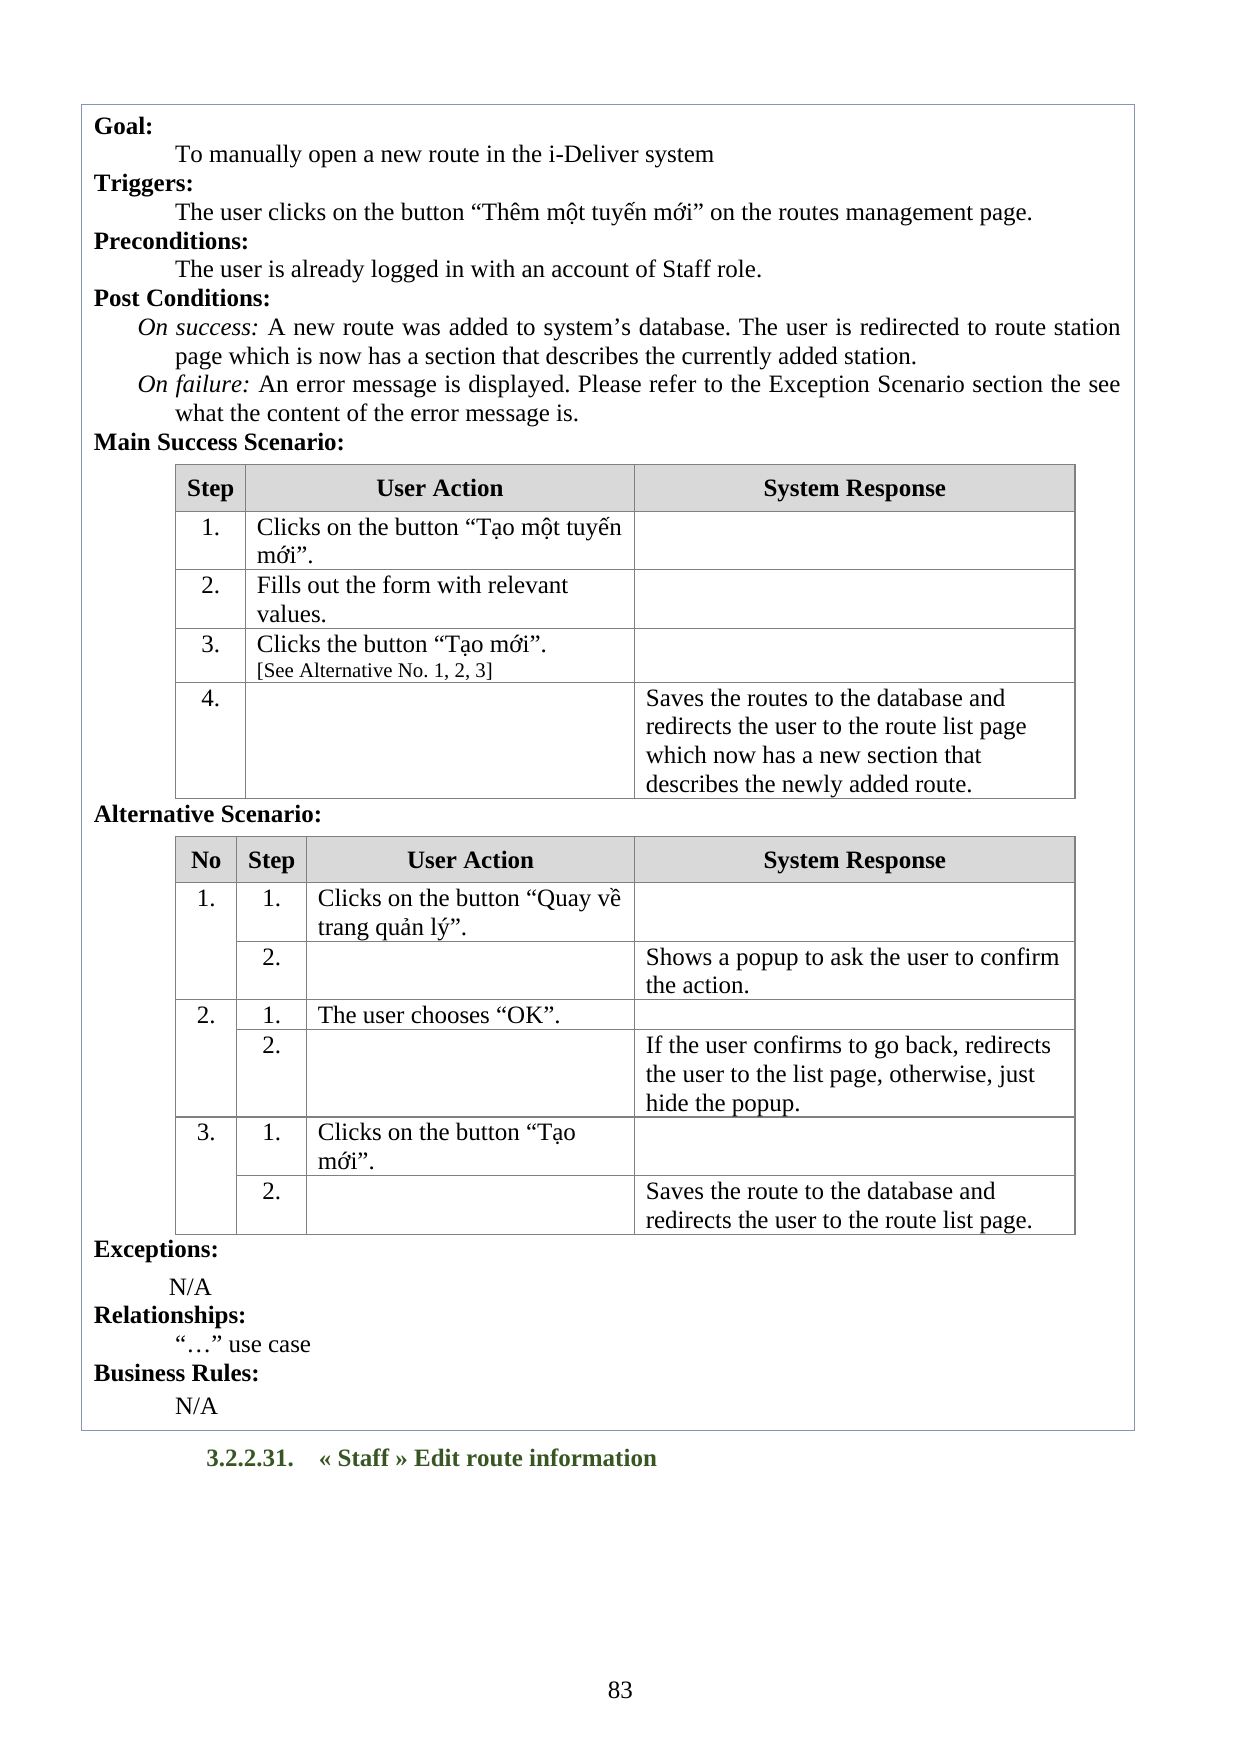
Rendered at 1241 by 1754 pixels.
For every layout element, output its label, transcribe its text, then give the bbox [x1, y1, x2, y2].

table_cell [82, 105, 1134, 1430]
subtitle « Staff » Edit route information [206, 1443, 1146, 1472]
